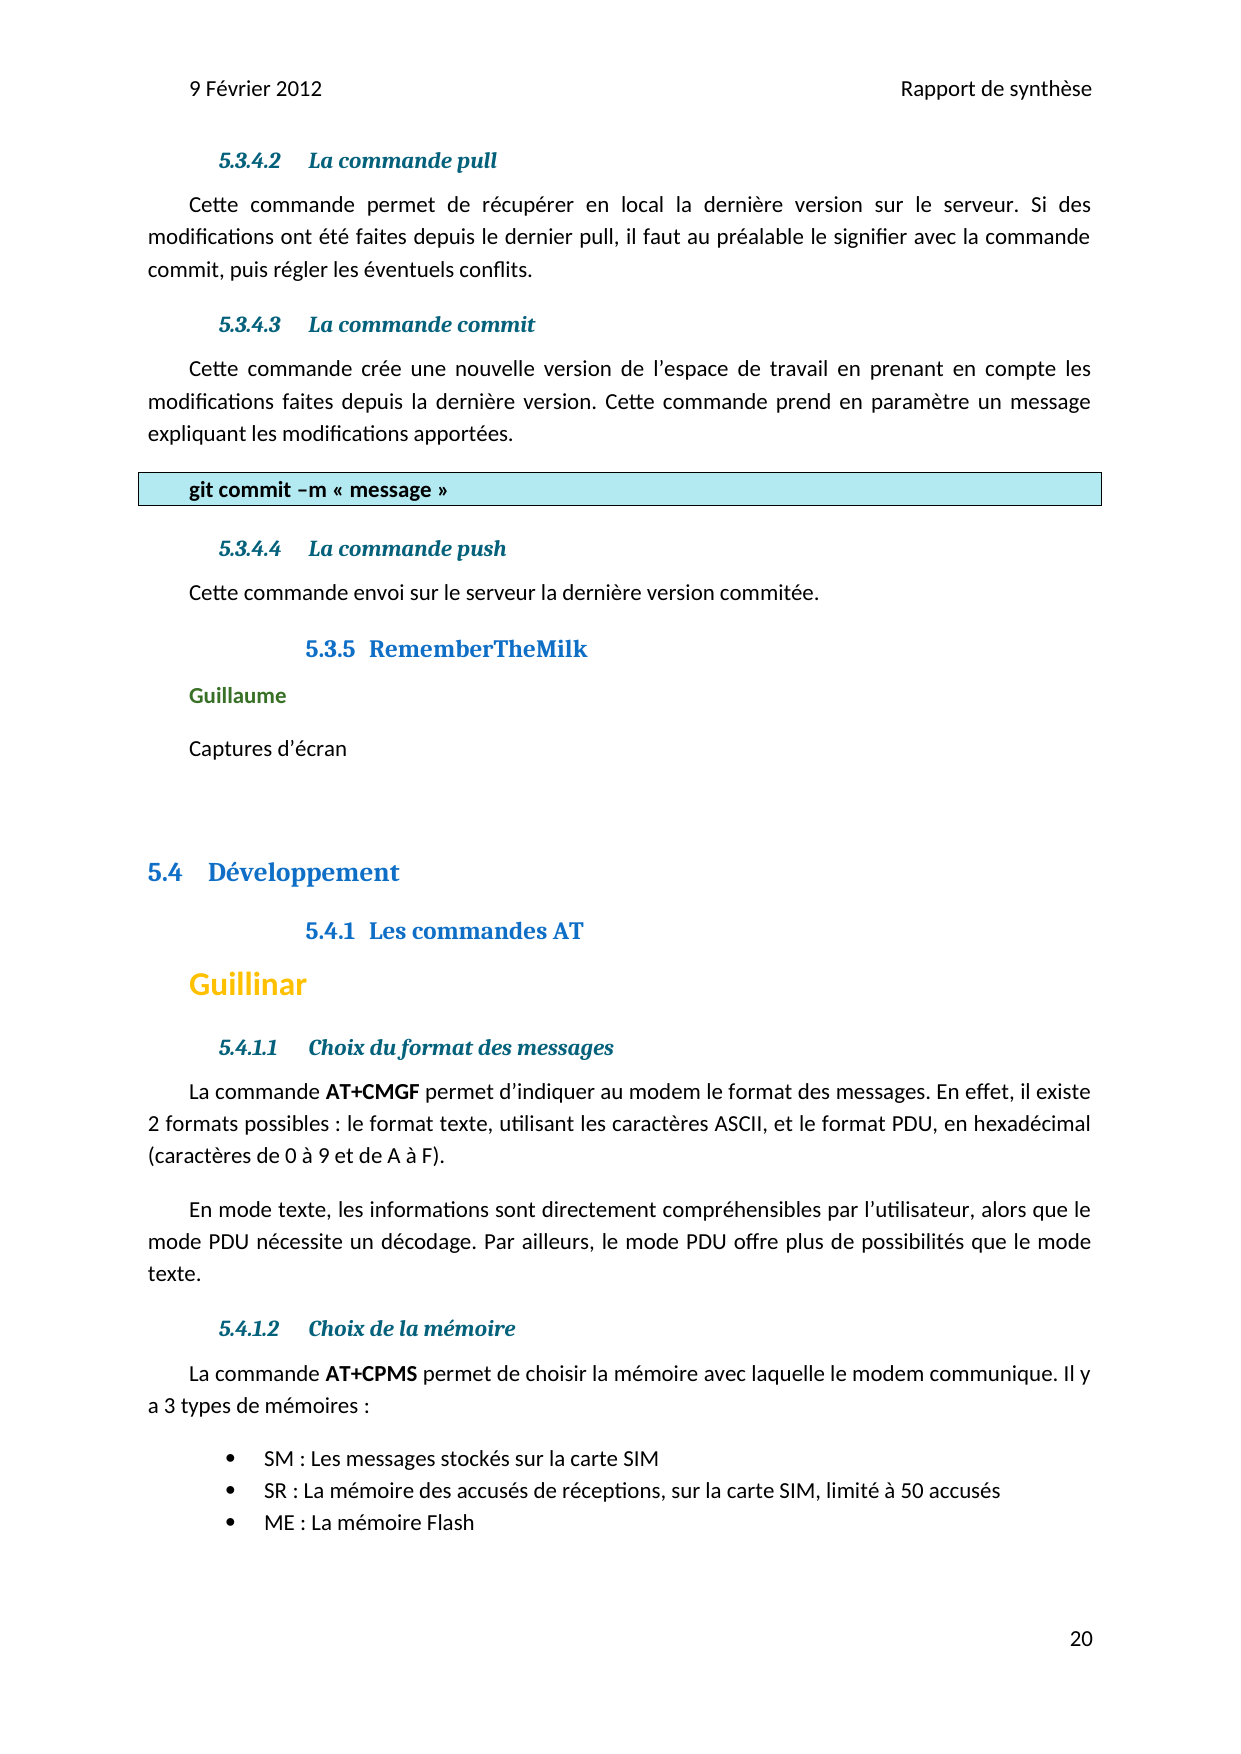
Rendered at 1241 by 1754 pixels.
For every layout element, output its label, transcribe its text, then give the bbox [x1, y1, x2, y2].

text La commande AT+CPMS permet de choisir la mémoire avec laquelle le modem communique. Il y a 3 types de mémoires : [148, 1359, 1093, 1419]
subtitle Les commandes AT [264, 917, 1093, 946]
text Cette commande crée une nouvelle version de l’espace de travail en prenant en compte les modifications faites depuis la dernière version. Cette commande prend en paramètre un message expliquant les modifications apportées. [148, 354, 1093, 447]
subtitle La commande push [218, 535, 1093, 562]
text Cette commande permet de récupérer en local la dernière version sur le serveur. Si des modifications ont été faites depuis le dernier pull, il faut au préalable le signifier avec la commande commit, puis régler les éventuels conflits. [148, 190, 1093, 283]
text Cette commande envoi sur le serveur la dernière version commitée. [148, 578, 1093, 606]
subtitle La commande pull [218, 148, 1093, 174]
text Guillaume [148, 681, 1093, 709]
subtitle Développement [148, 857, 1093, 888]
list SR : La mémoire des accusés de réceptions, sur la carte SIM, limité à 50 accusés [226, 1476, 1093, 1504]
text git commit –m « message » [139, 473, 1101, 505]
subtitle Choix de la mémoire [218, 1316, 1093, 1343]
text Captures d’écran [148, 734, 1093, 762]
text En mode texte, les informations sont directement compréhensibles par l’utilisateur, alors que le mode PDU nécessite un décodage. Par ailleurs, le mode PDU offre plus de possibilités que le mode texte. [148, 1195, 1093, 1287]
list SM : Les messages stockés sur la carte SIM [226, 1444, 1093, 1472]
text La commande AT+CMGF permet d’indiquer au modem le format des messages. En effet, il existe 2 formats possibles : le format texte, utilisant les caractères ASCII, et le format PDU, en hexadécimal (caractères de 0 à 9 et de A à F). [148, 1077, 1093, 1170]
text Guillinar [148, 963, 1093, 1003]
subtitle Choix du format des messages [218, 1034, 1093, 1061]
subtitle RememberTheMilk [264, 635, 1093, 664]
list ME : La mémoire Flash [226, 1508, 1093, 1537]
subtitle La commande commit [218, 312, 1093, 338]
